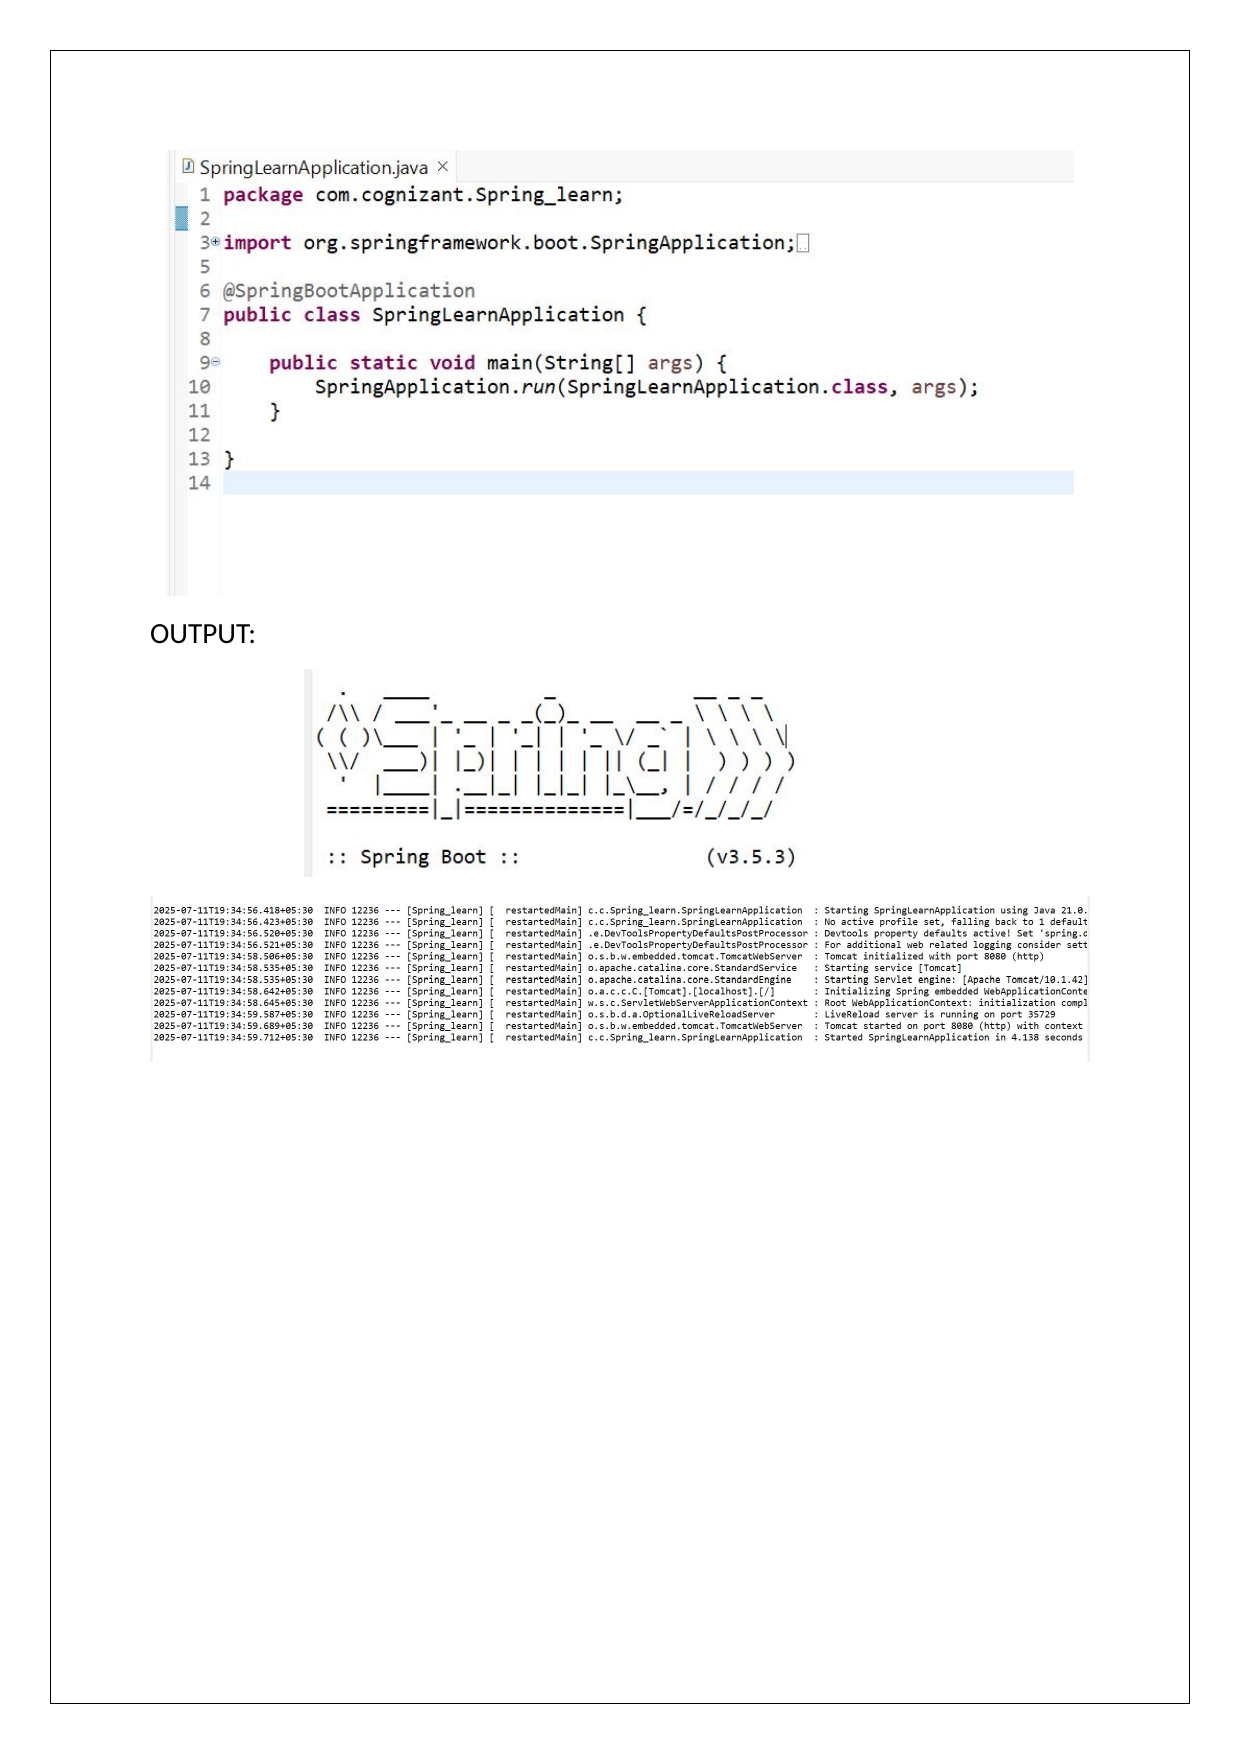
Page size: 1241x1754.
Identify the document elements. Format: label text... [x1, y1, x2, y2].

text OUTPUT: [150, 615, 1090, 650]
picture [166, 150, 1074, 596]
picture [150, 896, 1091, 1062]
picture [303, 669, 937, 877]
